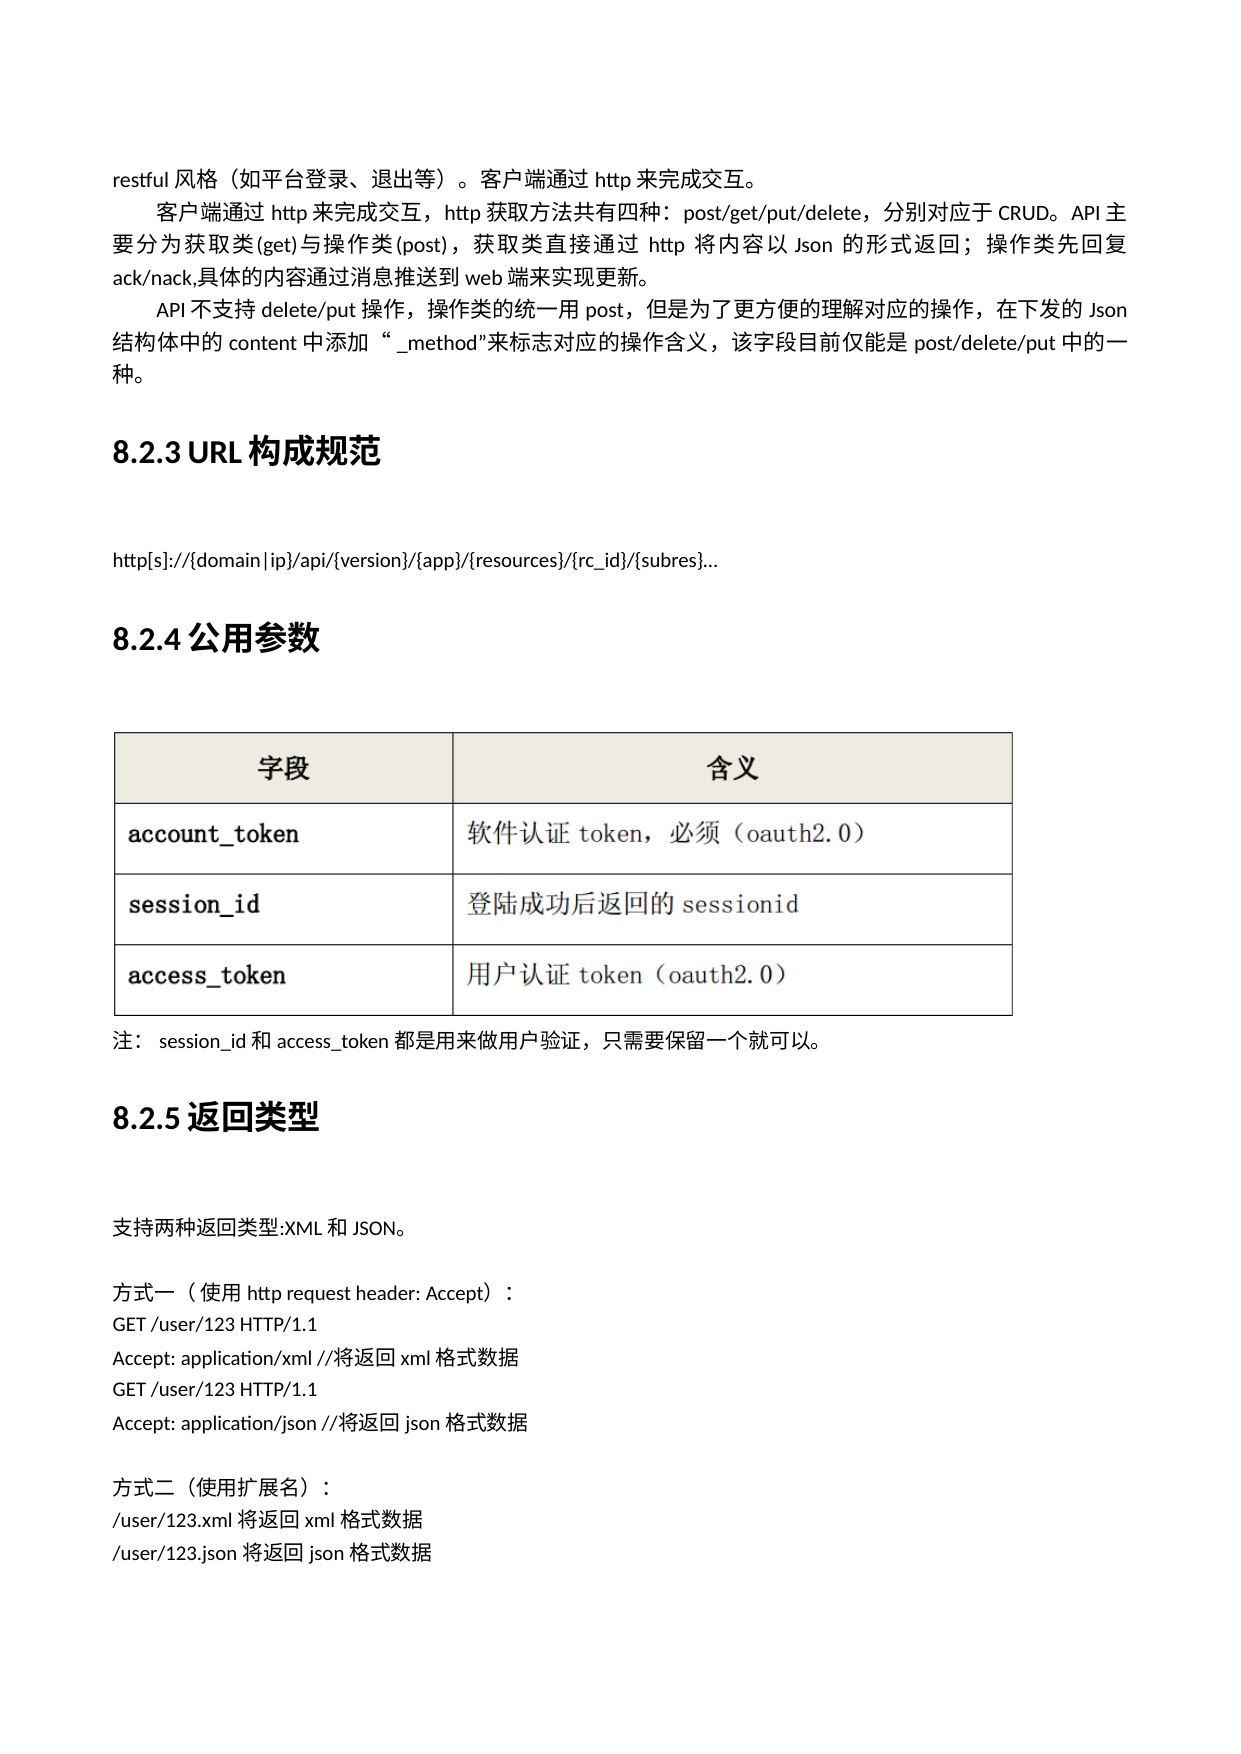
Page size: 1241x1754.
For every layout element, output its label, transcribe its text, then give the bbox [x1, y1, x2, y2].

text Accept: application/xml //将返回 xml 格式数据 [112, 1340, 1128, 1372]
text API 不支持 delete/put 操作，操作类的统一用 post，但是为了更方便的理解对应的操作，在下发的 Json 结构体中的 content 中添加“ _method”来标志对应的操作含义，该字段目前仅能是 post/delete/put 中的一种。 [112, 292, 1128, 389]
text /user/123.json 将返回 json 格式数据 [112, 1535, 1128, 1567]
text http[s]://{domain|ip}/api/{version}/{app}/{resources}/{rc_id}/{subres}… [112, 544, 1128, 576]
picture [112, 730, 1013, 1016]
text 方式一（ 使用 http request header: Accept）： [112, 1275, 1128, 1307]
text 注： session_id 和 access_token 都是用来做用户验证，只需要保留一个就可以。 [112, 1023, 1128, 1056]
subtitle 公用参数 [112, 603, 1128, 668]
subtitle URL构成规范 [112, 417, 1128, 482]
text 支持两种返回类型:XML 和 JSON。 [112, 1210, 1128, 1242]
text GET /user/123 HTTP/1.1 [112, 1372, 1128, 1405]
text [112, 162, 1128, 194]
subtitle 返回类型 [112, 1083, 1128, 1148]
text Accept: application/json //将返回 json 格式数据 [112, 1405, 1128, 1437]
text 客户端通过 http 来完成交互，http 获取方法共有四种：post/get/put/delete，分别对应于 CRUD。API 主要分为获取类(get)与操作类(post)，获取类直接通过 http 将内容以Json 的形式返回；操作类先回复 ack/nack,具体的内容通过消息推送到 web 端来实现更新。 [112, 194, 1128, 292]
text 方式二（使用扩展名）： [112, 1470, 1128, 1502]
text /user/123.xml 将返回 xml 格式数据 [112, 1502, 1128, 1535]
text GET /user/123 HTTP/1.1 [112, 1307, 1128, 1340]
